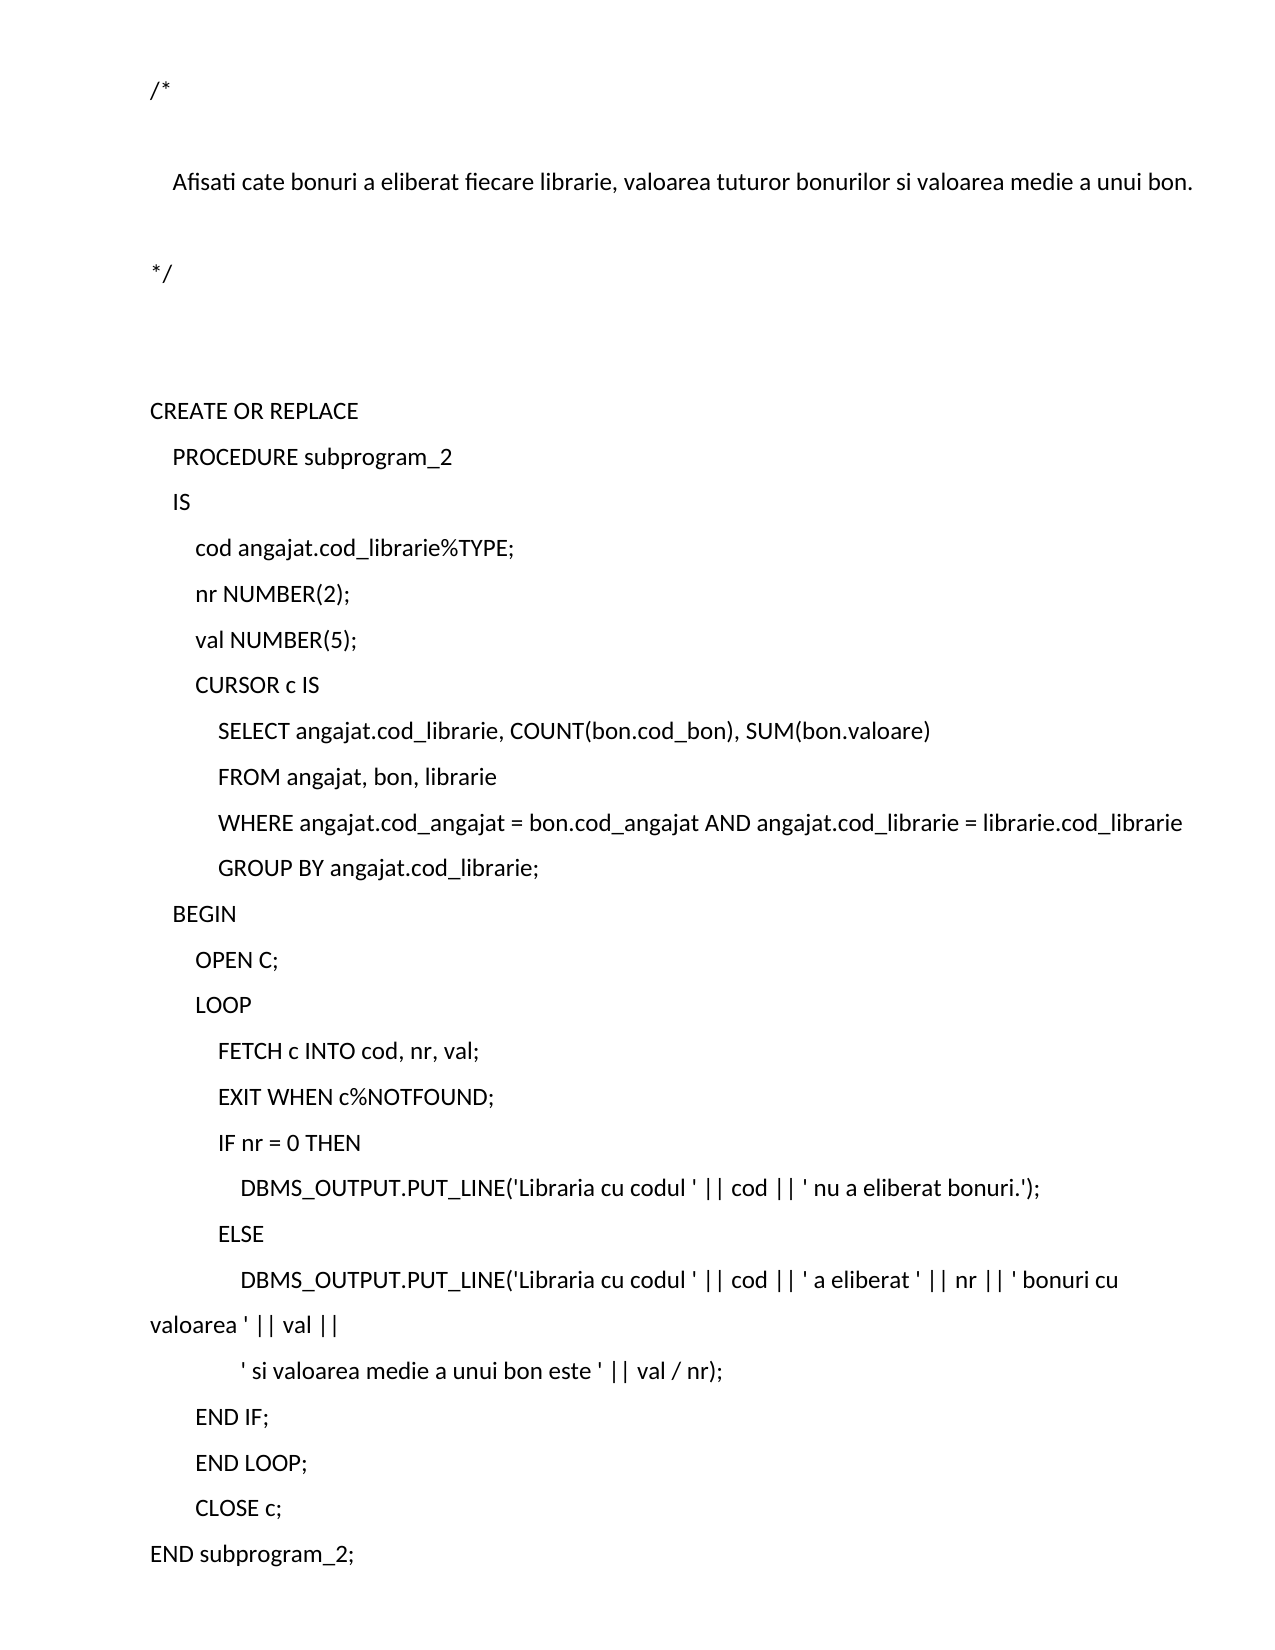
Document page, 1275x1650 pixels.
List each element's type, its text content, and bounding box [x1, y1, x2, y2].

list ELSE [150, 1218, 1200, 1249]
list END subprogram_2; [150, 1538, 1200, 1569]
list FROM angajat, bon, librarie [150, 761, 1200, 791]
list DBMS_OUTPUT.PUT_LINE('Libraria cu codul ' || cod || ' nu a eliberat bonuri.'); [150, 1172, 1200, 1203]
list IS [150, 487, 1200, 517]
list OPEN C; [150, 944, 1200, 974]
list PROCEDURE subprogram_2 [150, 441, 1200, 471]
list DBMS_OUTPUT.PUT_LINE('Libraria cu codul ' || cod || ' a eliberat ' || nr || ' bonuri cu valoarea ' || val || [150, 1264, 1200, 1340]
list LOOP [150, 989, 1200, 1020]
list END IF; [150, 1401, 1200, 1432]
list WHERE angajat.cod_angajat = bon.cod_angajat AND angajat.cod_librarie = librarie.cod_librarie [150, 807, 1200, 837]
list */ [150, 258, 1200, 288]
list CREATE OR REPLACE [150, 395, 1200, 426]
list cod angajat.cod_librarie%TYPE; [150, 532, 1200, 563]
list BEGIN [150, 898, 1200, 929]
list FETCH c INTO cod, nr, val; [150, 1035, 1200, 1066]
list SELECT angajat.cod_librarie, COUNT(bon.cod_bon), SUM(bon.valoare) [150, 715, 1200, 746]
list CURSOR c IS [150, 669, 1200, 700]
list /* [150, 75, 1200, 106]
list GROUP BY angajat.cod_librarie; [150, 852, 1200, 883]
list IF nr = 0 THEN [150, 1127, 1200, 1157]
list EXIT WHEN c%NOTFOUND; [150, 1081, 1200, 1112]
list nr NUMBER(2); [150, 578, 1200, 608]
list val NUMBER(5); [150, 624, 1200, 654]
list ' si valoarea medie a unui bon este ' || val / nr); [150, 1355, 1200, 1386]
list Afisati cate bonuri a eliberat fiecare librarie, valoarea tuturor bonurilor si valoarea medie a unui bon. [150, 166, 1200, 197]
list CLOSE c; [150, 1493, 1200, 1523]
list END LOOP; [150, 1447, 1200, 1477]
